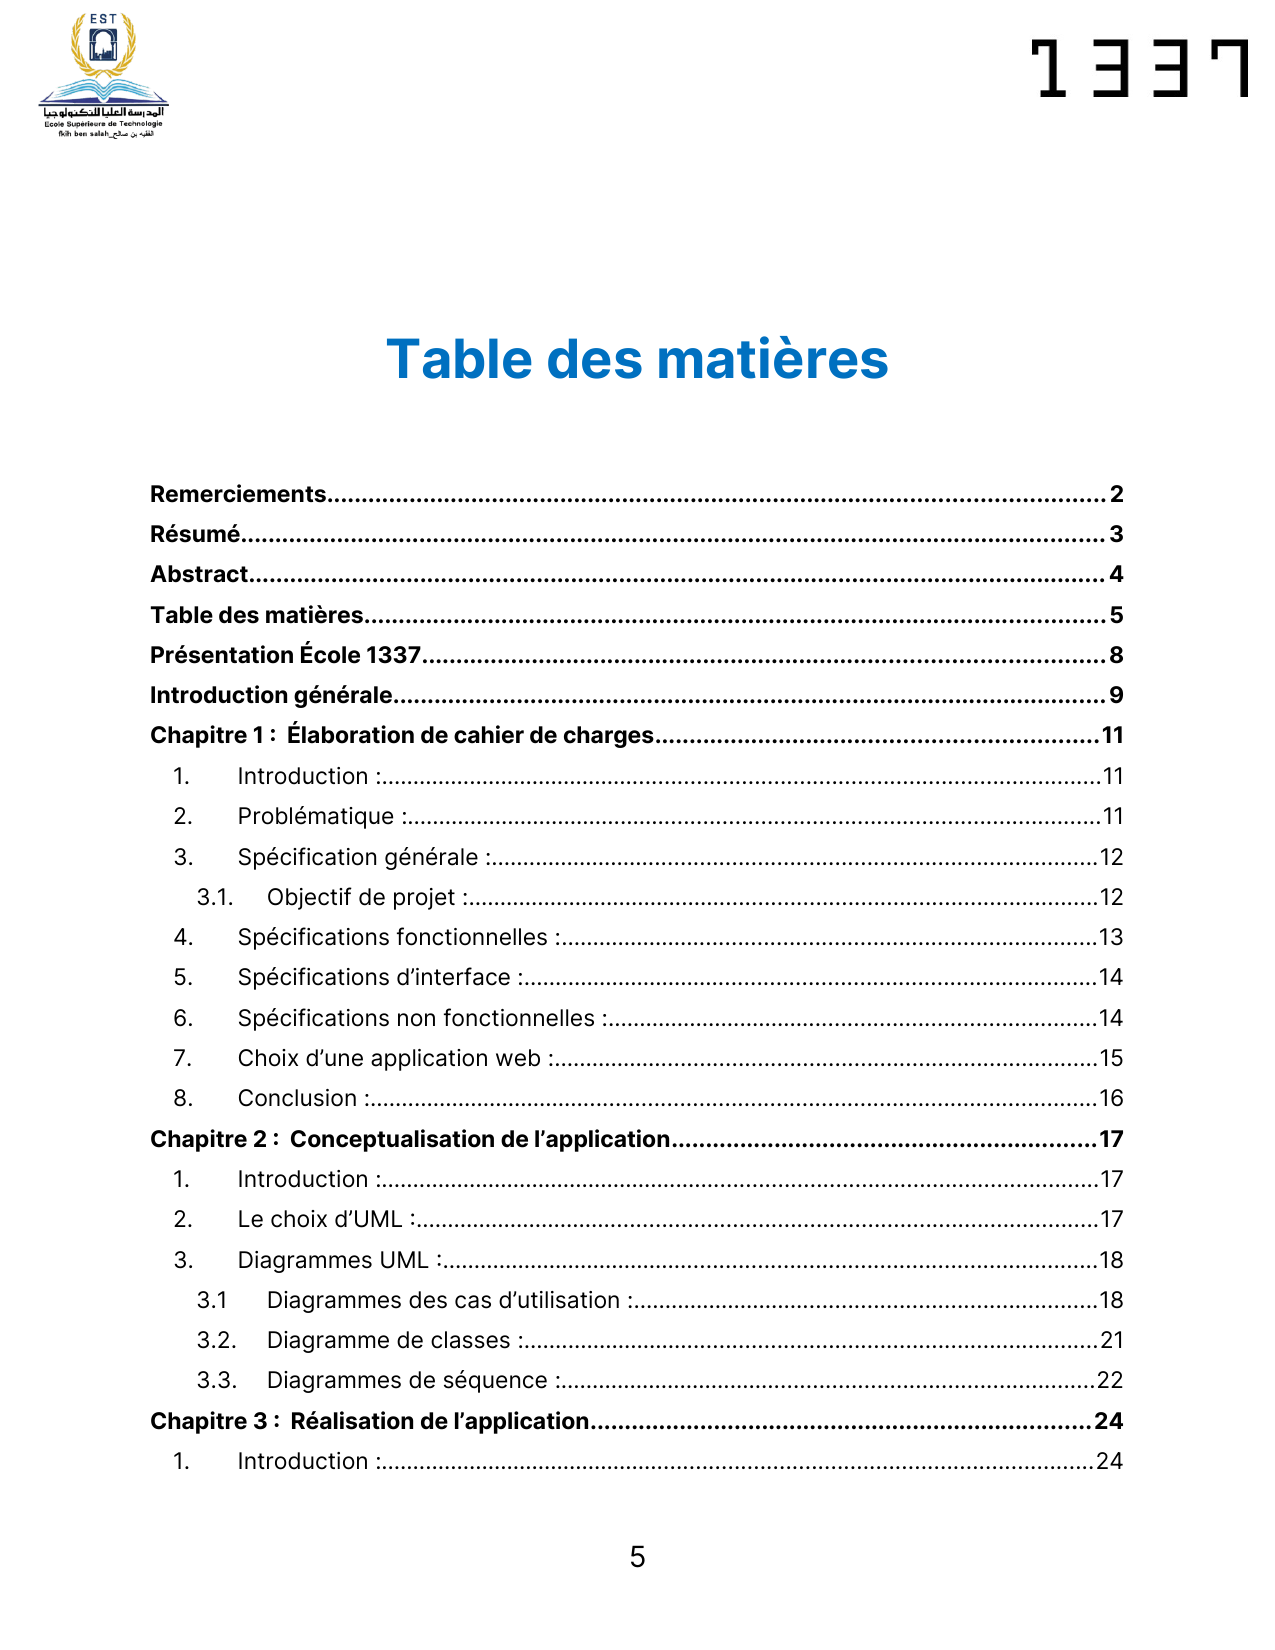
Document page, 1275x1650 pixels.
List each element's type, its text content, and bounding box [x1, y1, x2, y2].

picture [1022, 27, 1258, 106]
picture [32, 4, 176, 144]
subtitle Table des matières [150, 326, 1125, 391]
